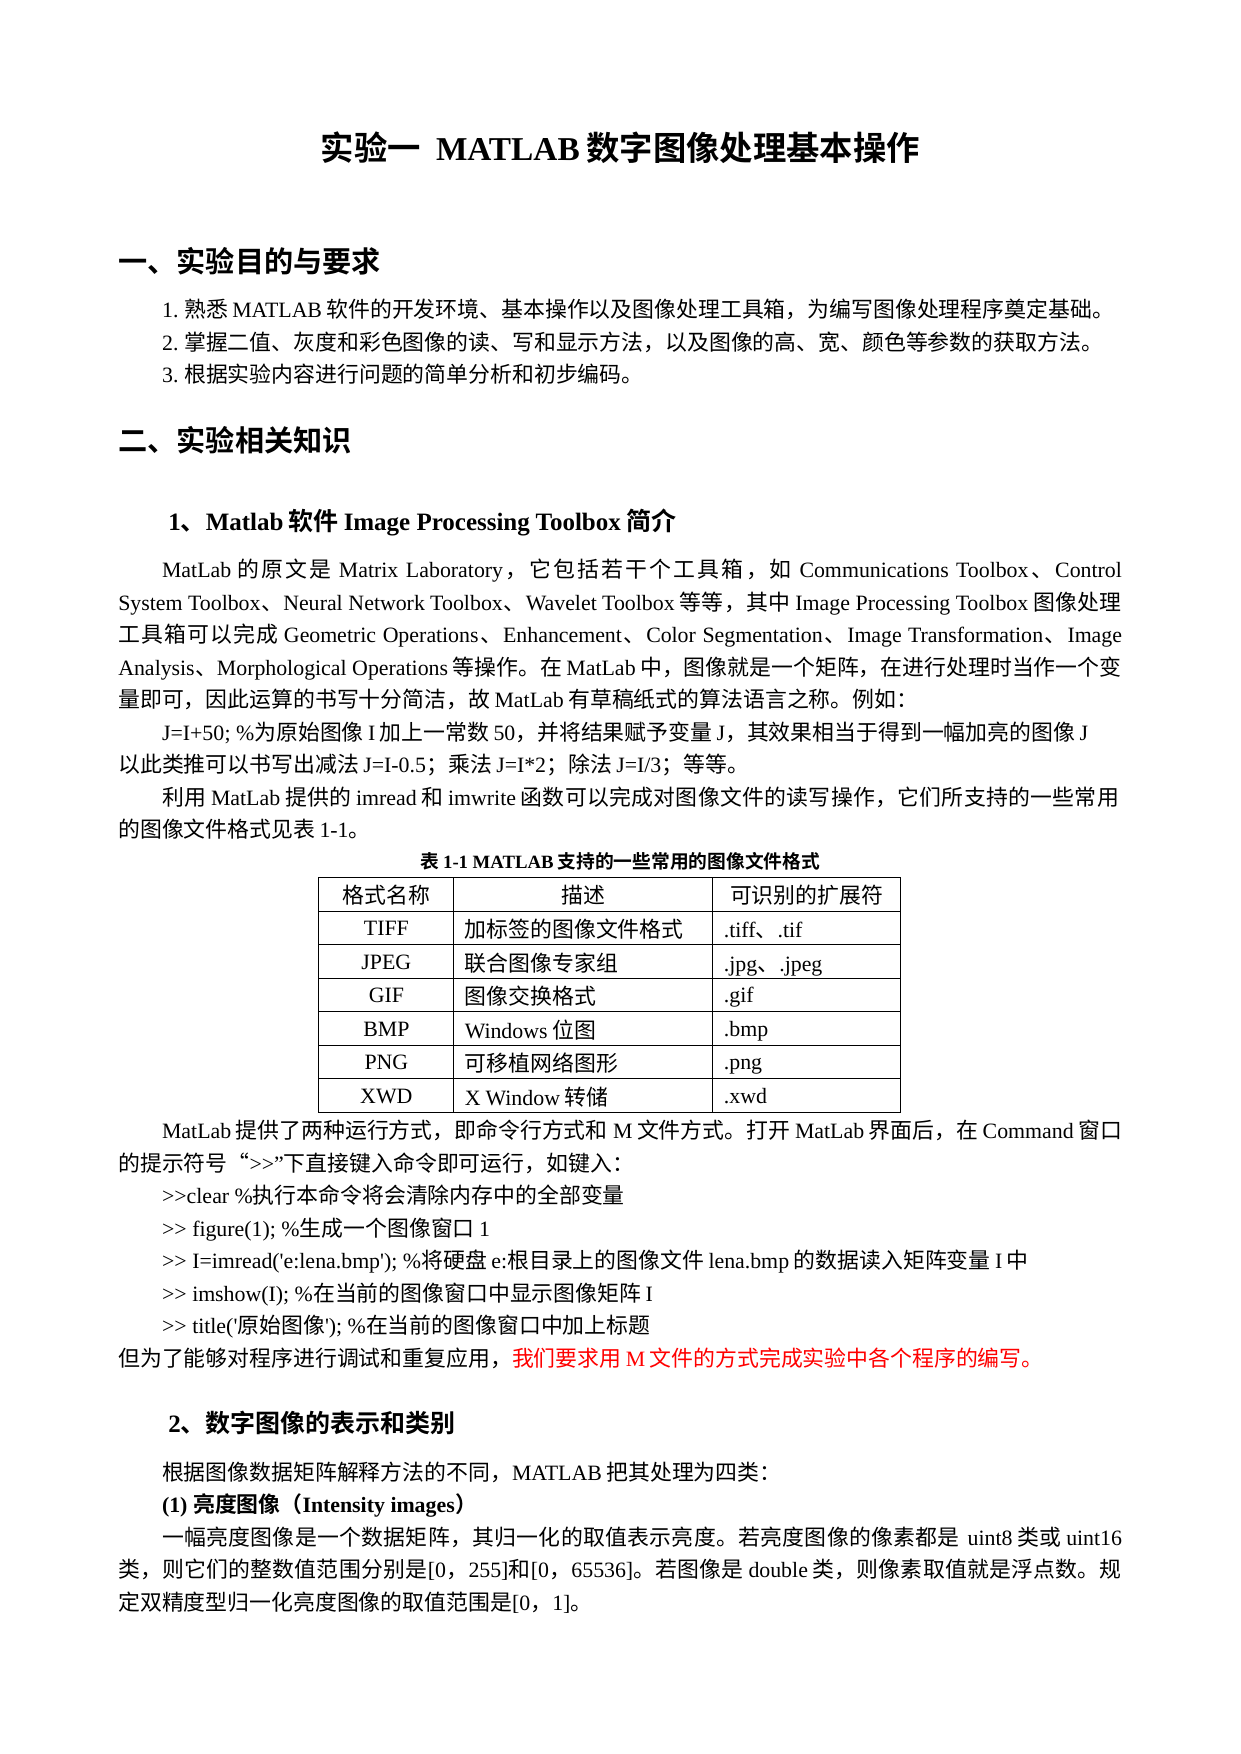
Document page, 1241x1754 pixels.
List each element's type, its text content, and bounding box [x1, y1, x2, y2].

table_cell X Window转储 [454, 1079, 712, 1112]
table_cell BMP [319, 1012, 453, 1045]
table_cell .bmp [713, 1012, 900, 1045]
table_cell 图像交换格式 [454, 979, 712, 1011]
text >> imshow(I); %在当前的图像窗口中显示图像矩阵I [118, 1275, 1122, 1308]
table_cell .xwd [713, 1079, 900, 1112]
table_cell PNG [319, 1046, 453, 1078]
text 根据图像数据矩阵解释方法的不同，MATLAB把其处理为四类： [118, 1454, 1122, 1487]
text >>clear %执行本命令将会清除内存中的全部变量 [118, 1178, 1122, 1210]
text MatLab提供了两种运行方式，即命令行方式和M文件方式。打开MatLab界面后，在Command窗口的提示符号“>>”下直接键入命令即可运行，如键入： [118, 1113, 1122, 1178]
table_cell .jpg、.jpeg [713, 945, 900, 978]
text 一、实验目的与要求 [118, 227, 1122, 292]
text >> figure(1); %生成一个图像窗口1 [118, 1210, 1122, 1243]
text >> title('原始图像'); %在当前的图像窗口中加上标题 [118, 1308, 1122, 1340]
table_cell TIFF [319, 912, 453, 944]
table_header 描述 [454, 878, 712, 911]
text 以此类推可以书写出减法J=I-0.5；乘法J=I*2；除法J=I/3；等等。 [118, 747, 1122, 779]
text 利用MatLab提供的imread和imwrite函数可以完成对图像文件的读写操作，它们所支持的一些常用的图像文件格式见表1-1。 [118, 779, 1122, 844]
text MatLab的原文是Matrix Laboratory，它包括若干个工具箱，如Communications Toolbox、Control System Toolbox、Neural Network Toolbox、Wavelet Toolbox等等，其中Image Processing Toolbox图像处理工具箱可以完成Geometric Operations、Enhancement、Color Segmentation、Image Transformation、Image Analysis、Morphological Operations等操作。在MatLab中，图像就是一个矩阵，在进行处理时当作一个变量即可，因此运算的书写十分简洁，故MatLab有草稿纸式的算法语言之称。例如： [118, 552, 1122, 714]
table_header 可识别的扩展符 [713, 878, 900, 911]
table_cell .png [713, 1046, 900, 1078]
text >> I=imread('e:lena.bmp'); %将硬盘e:根目录上的图像文件lena.bmp的数据读入矩阵变量I中 [118, 1243, 1122, 1275]
text 3. 根据实验内容进行问题的简单分析和初步编码。 [118, 357, 1122, 389]
text 2. 掌握二值、灰度和彩色图像的读、写和显示方法，以及图像的高、宽、颜色等参数的获取方法。 [118, 324, 1122, 357]
table_cell XWD [319, 1079, 453, 1112]
text 1. 熟悉MATLAB软件的开发环境、基本操作以及图像处理工具箱，为编写图像处理程序奠定基础。 [118, 292, 1122, 324]
table_cell Windows位图 [454, 1012, 712, 1045]
text 1、Matlab软件Image Processing Toolbox简介 [118, 487, 1122, 552]
text 表1-1 MATLAB支持的一些常用的图像文件格式 [118, 844, 1122, 877]
subtitle 实验一 MATLAB数字图像处理基本操作 [118, 113, 1122, 178]
text J=I+50; %为原始图像I加上一常数50，并将结果赋予变量J，其效果相当于得到一幅加亮的图像J [118, 714, 1122, 747]
text 2、数字图像的表示和类别 [118, 1389, 1122, 1454]
table_cell JPEG [319, 945, 453, 978]
table_header 格式名称 [319, 878, 453, 911]
text (1) 亮度图像（Intensity images） [118, 1487, 1122, 1519]
table_cell 可移植网络图形 [454, 1046, 712, 1078]
text 二、实验相关知识 [118, 406, 1122, 471]
table_cell .gif [713, 979, 900, 1011]
table_cell 联合图像专家组 [454, 945, 712, 978]
text 一幅亮度图像是一个数据矩阵，其归一化的取值表示亮度。若亮度图像的像素都是uint8类或uint16类，则它们的整数值范围分别是[0，255]和[0，65536]。若图像是double类，则像素取值就是浮点数。规定双精度型归一化亮度图像的取值范围是[0，1]。 [118, 1519, 1122, 1617]
table_cell 加标签的图像文件格式 [454, 912, 712, 944]
table_cell GIF [319, 979, 453, 1011]
text 但为了能够对程序进行调试和重复应用，我们要求用M文件的方式完成实验中各个程序的编写。 [118, 1340, 1122, 1373]
table_cell .tiff、.tif [713, 912, 900, 944]
